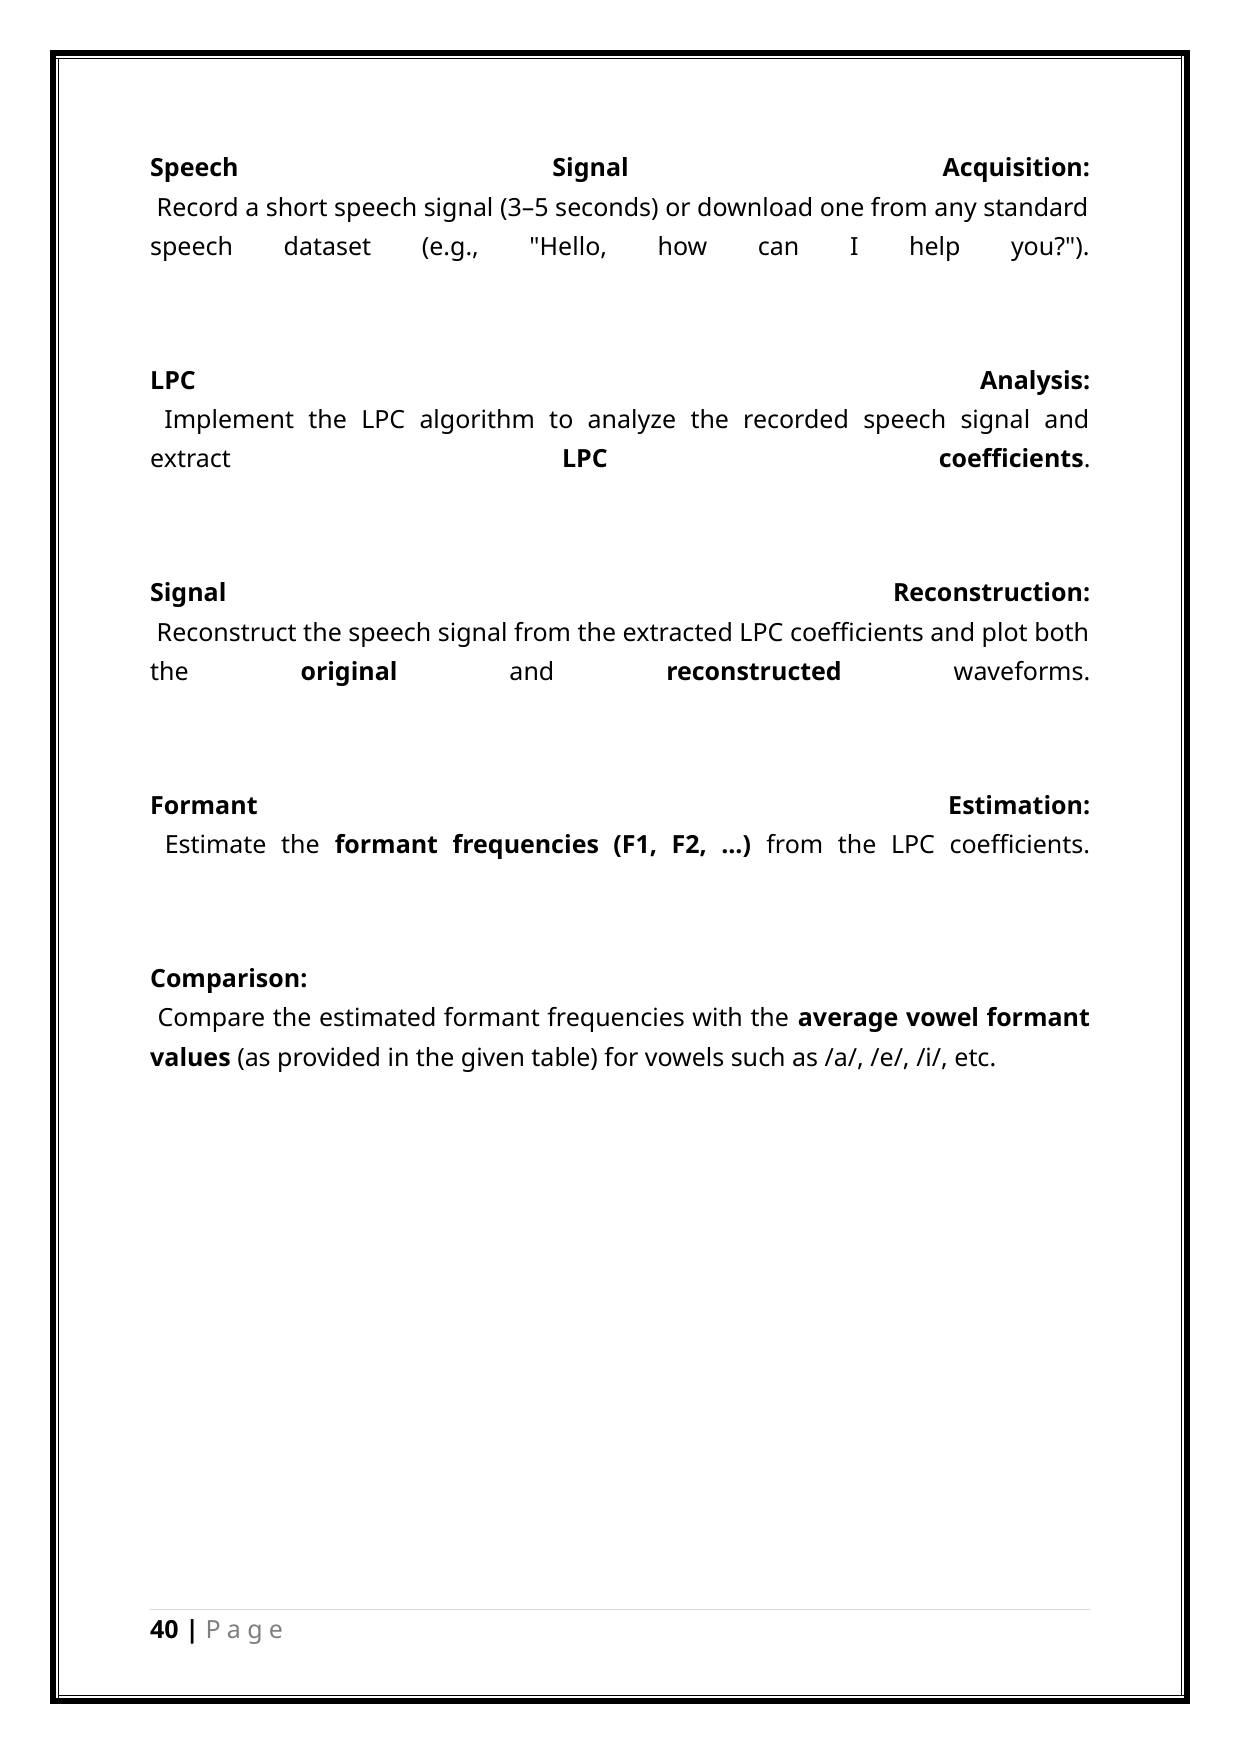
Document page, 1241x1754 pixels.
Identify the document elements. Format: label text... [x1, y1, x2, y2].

text Formant Estimation: Estimate the formant frequencies (F1, F2, ...) from the LPC coefficients. [150, 787, 1090, 939]
text Comparison: Compare the estimated formant frequencies with the average vowel formant values (as provided in the given table) for vowels such as /a/, /e/, /i/, etc. [150, 961, 1090, 1073]
text Speech Signal Acquisition: Record a short speech signal (3–5 seconds) or download one from any standard speech dataset (e.g., "Hello, how can I help you?"). [150, 150, 1090, 341]
text LPC Analysis: Implement the LPC algorithm to analyze the recorded speech signal and extract LPC coefficients. [150, 362, 1090, 553]
text Signal Reconstruction: Reconstruct the speech signal from the extracted LPC coefficients and plot both the original and reconstructed waveforms. [150, 575, 1090, 766]
